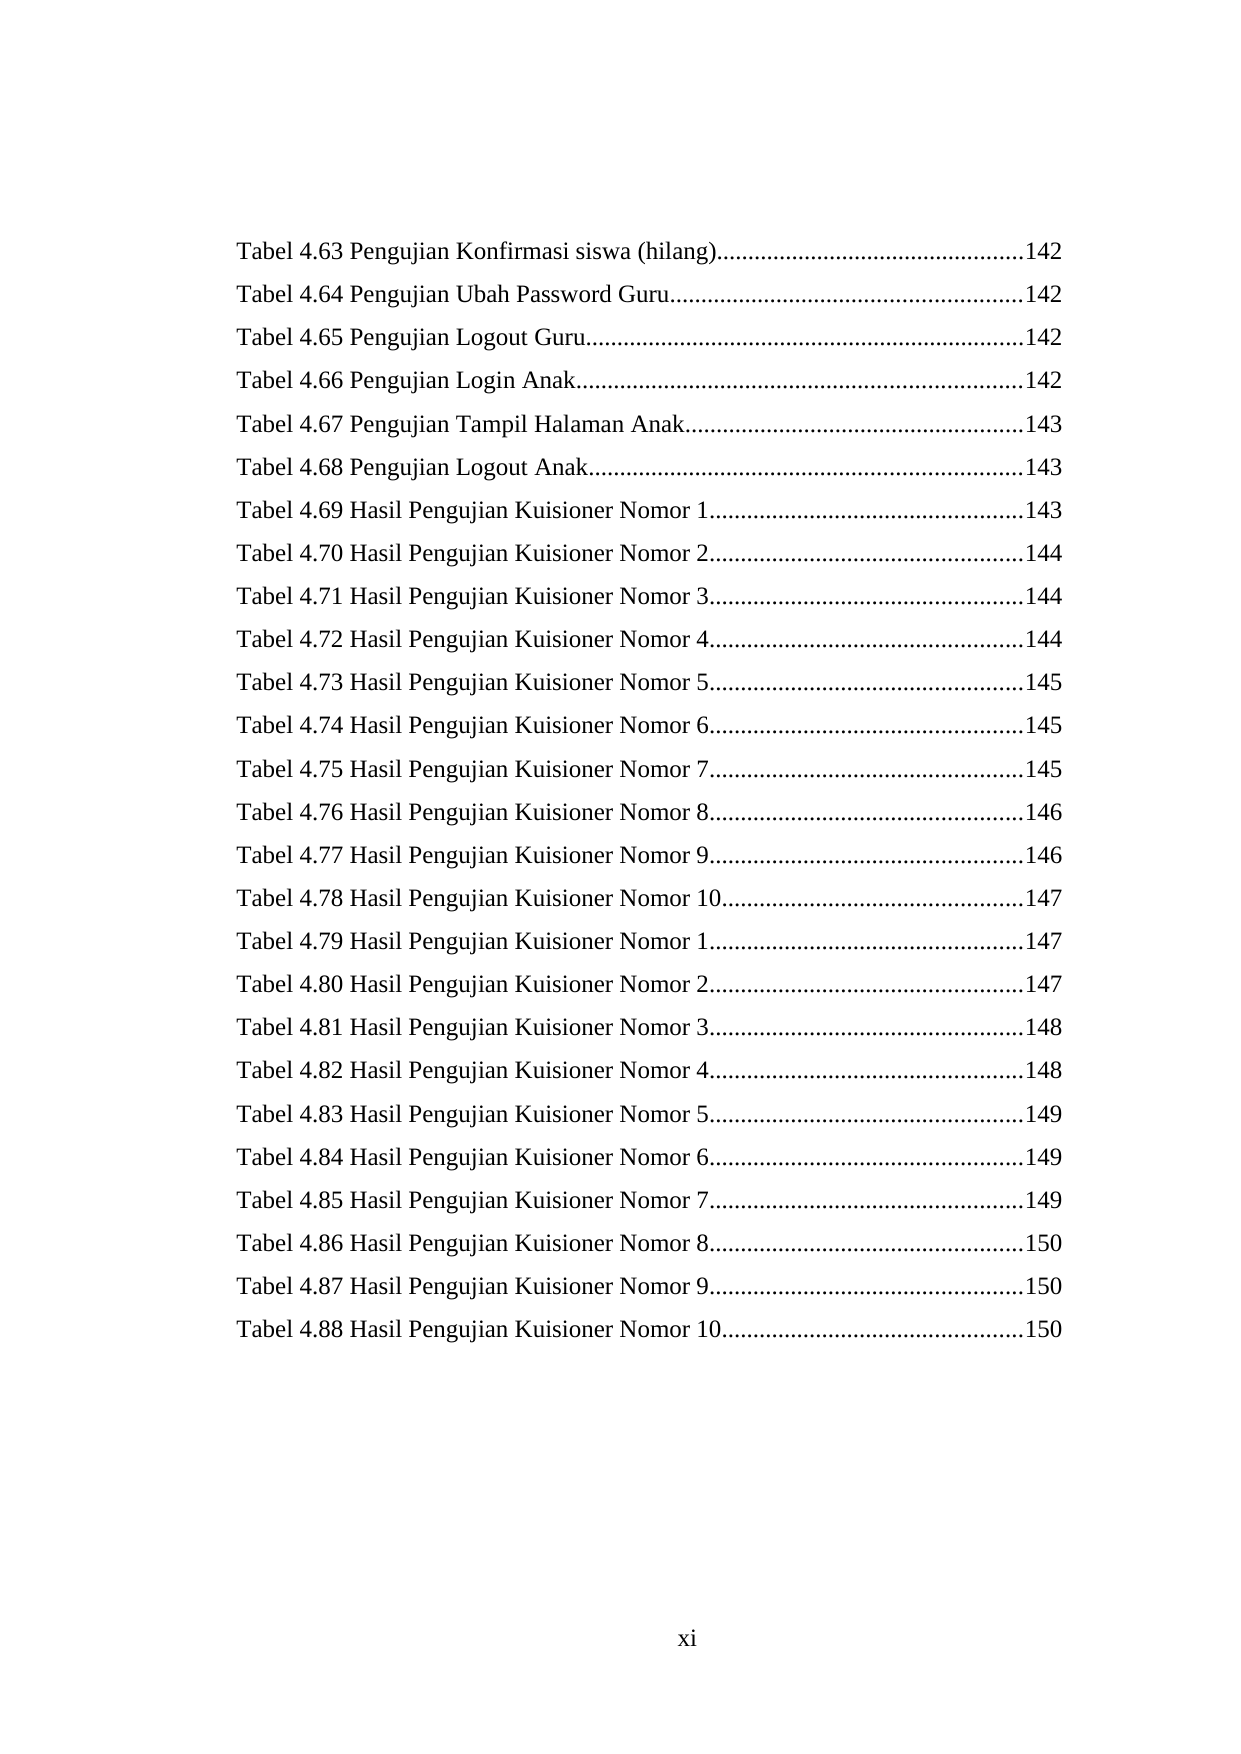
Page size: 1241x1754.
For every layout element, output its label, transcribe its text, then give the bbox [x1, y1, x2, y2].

text Tabel 4.67 Pengujian Tampil Halaman Anak 143 [236, 409, 1063, 437]
text Tabel 4.79 Hasil Pengujian Kuisioner Nomor 1 147 [236, 926, 1063, 955]
text Tabel 4.76 Hasil Pengujian Kuisioner Nomor 8 146 [236, 797, 1063, 826]
text Tabel 4.78 Hasil Pengujian Kuisioner Nomor 10 147 [236, 883, 1063, 912]
text Tabel 4.75 Hasil Pengujian Kuisioner Nomor 7 145 [236, 754, 1063, 782]
text Tabel 4.86 Hasil Pengujian Kuisioner Nomor 8 150 [236, 1228, 1063, 1257]
text Tabel 4.64 Pengujian Ubah Password Guru 142 [236, 279, 1063, 308]
text Tabel 4.65 Pengujian Logout Guru 142 [236, 322, 1063, 351]
text Tabel 4.66 Pengujian Login Anak 142 [236, 366, 1063, 394]
text Tabel 4.77 Hasil Pengujian Kuisioner Nomor 9 146 [236, 840, 1063, 869]
text Tabel 4.71 Hasil Pengujian Kuisioner Nomor 3 144 [236, 581, 1063, 610]
text Tabel 4.63 Pengujian Konfirmasi siswa (hilang) 142 [236, 236, 1063, 265]
text Tabel 4.88 Hasil Pengujian Kuisioner Nomor 10 150 [236, 1314, 1063, 1343]
text Tabel 4.72 Hasil Pengujian Kuisioner Nomor 4 144 [236, 624, 1063, 653]
text Tabel 4.81 Hasil Pengujian Kuisioner Nomor 3 148 [236, 1012, 1063, 1041]
text Tabel 4.87 Hasil Pengujian Kuisioner Nomor 9 150 [236, 1271, 1063, 1300]
text Tabel 4.74 Hasil Pengujian Kuisioner Nomor 6 145 [236, 711, 1063, 739]
text Tabel 4.83 Hasil Pengujian Kuisioner Nomor 5 149 [236, 1099, 1063, 1127]
text Tabel 4.69 Hasil Pengujian Kuisioner Nomor 1 143 [236, 495, 1063, 524]
text Tabel 4.80 Hasil Pengujian Kuisioner Nomor 2 147 [236, 969, 1063, 998]
text Tabel 4.82 Hasil Pengujian Kuisioner Nomor 4 148 [236, 1056, 1063, 1084]
text Tabel 4.68 Pengujian Logout Anak 143 [236, 452, 1063, 481]
text Tabel 4.84 Hasil Pengujian Kuisioner Nomor 6 149 [236, 1142, 1063, 1171]
text Tabel 4.70 Hasil Pengujian Kuisioner Nomor 2 144 [236, 538, 1063, 567]
text Tabel 4.85 Hasil Pengujian Kuisioner Nomor 7 149 [236, 1185, 1063, 1214]
text Tabel 4.73 Hasil Pengujian Kuisioner Nomor 5 145 [236, 667, 1063, 696]
